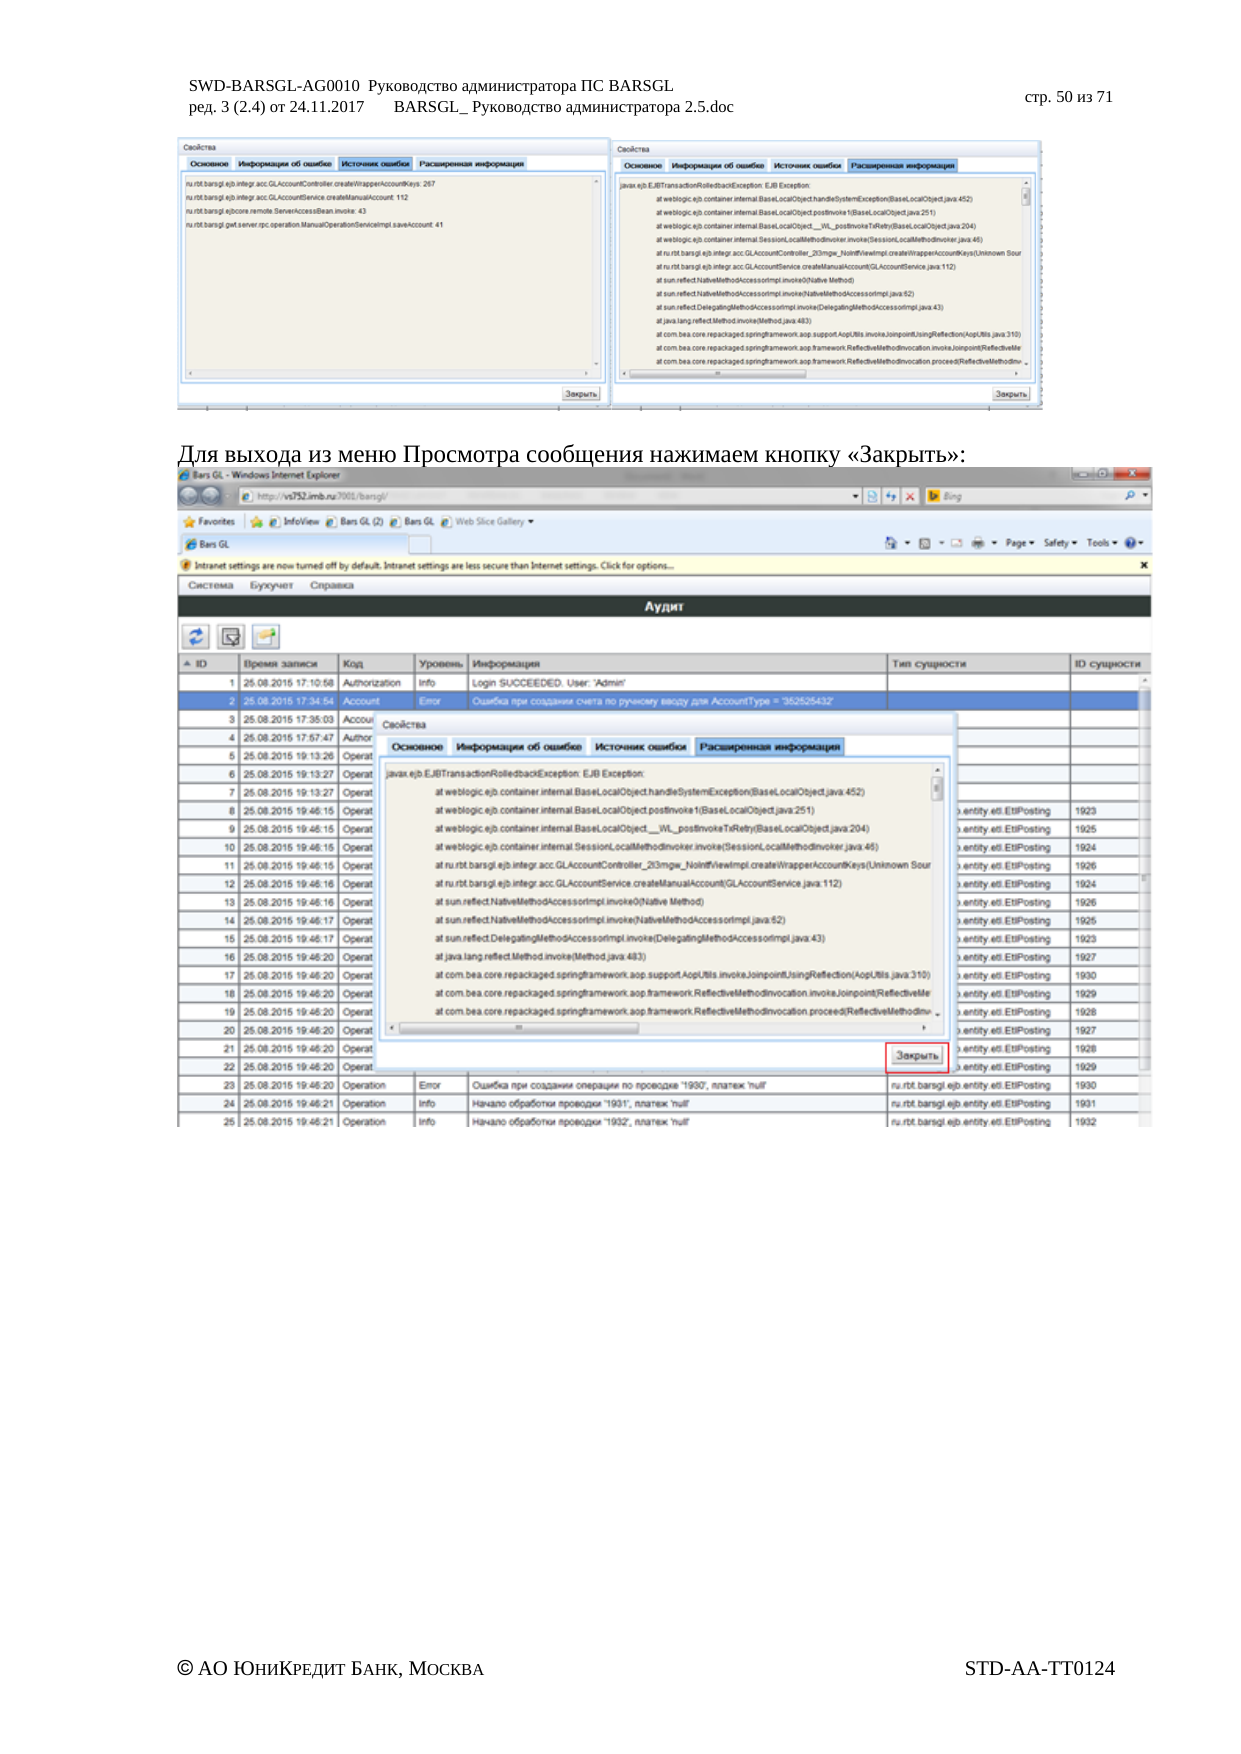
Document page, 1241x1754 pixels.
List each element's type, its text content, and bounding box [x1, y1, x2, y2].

picture [177, 137, 1043, 411]
text Для выхода из меню Просмотра сообщения нажимаем кнопку «Закрыть»: [177, 439, 1152, 467]
picture [177, 467, 1156, 1127]
